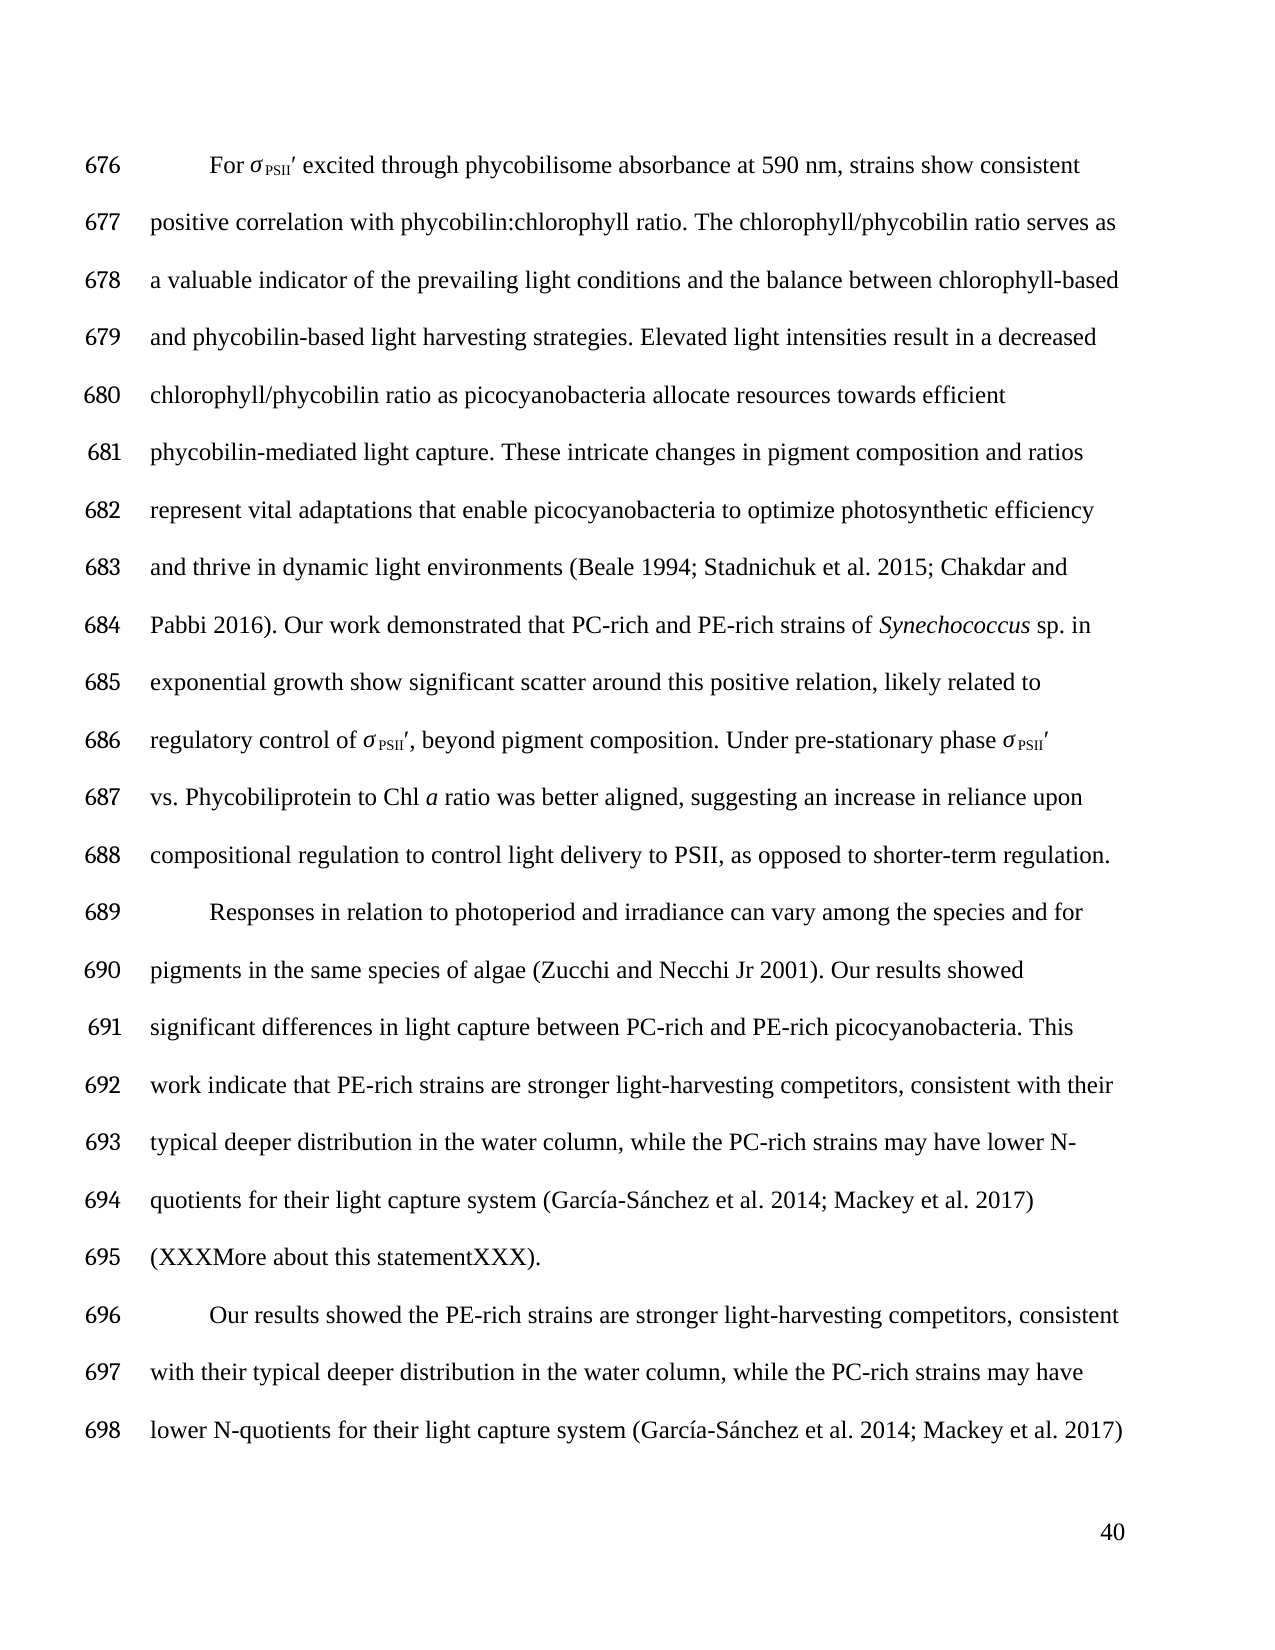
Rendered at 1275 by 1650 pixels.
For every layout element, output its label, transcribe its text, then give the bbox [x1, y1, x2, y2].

text Responses in relation to photoperiod and irradiance can vary among the species and for pigments in the same species of algae (Zucchi and Necchi Jr 2001). Our results showed significant differences in light capture between PC-rich and PE-rich picocyanobacteria. This work indicate that PE-rich strains are stronger light-harvesting competitors, consistent with their typical deeper distribution in the water column, while the PC-rich strains may have lower N-quotients for their light capture system (García-Sánchez et al. 2014; Mackey et al. 2017) (XXXMore about this statementXXX). [150, 897, 1125, 1271]
text For PSIIʹ excited through phycobilisome absorbance at 590 nm, strains show consistent positive correlation with phycobilin:chlorophyll ratio. The chlorophyll/phycobilin ratio serves as a valuable indicator of the prevailing light conditions and the balance between chlorophyll-based and phycobilin-based light harvesting strategies. Elevated light intensities result in a decreased chlorophyll/phycobilin ratio as picocyanobacteria allocate resources towards efficient phycobilin-mediated light capture. These intricate changes in pigment composition and ratios represent vital adaptations that enable picocyanobacteria to optimize photosynthetic efficiency and thrive in dynamic light environments (Beale 1994; Stadnichuk et al. 2015; Chakdar and Pabbi 2016). Our work demonstrated that PC-rich and PE-rich strains of Synechococcus sp. in exponential growth show significant scatter around this positive relation, likely related to regulatory control of PSIIʹ, beyond pigment composition. Under pre-stationary phase PSIIʹ vs. Phycobiliprotein to Chl a ratio was better aligned, suggesting an increase in reliance upon compositional regulation to control light delivery to PSII, as opposed to shorter-term regulation. [150, 150, 1125, 869]
text Our results showed the PE-rich strains are stronger light-harvesting competitors, consistent with their typical deeper distribution in the water column, while the PC-rich strains may have lower N-quotients for their light capture system (García-Sánchez et al. 2014; Mackey et al. 2017) [150, 1300, 1125, 1444]
